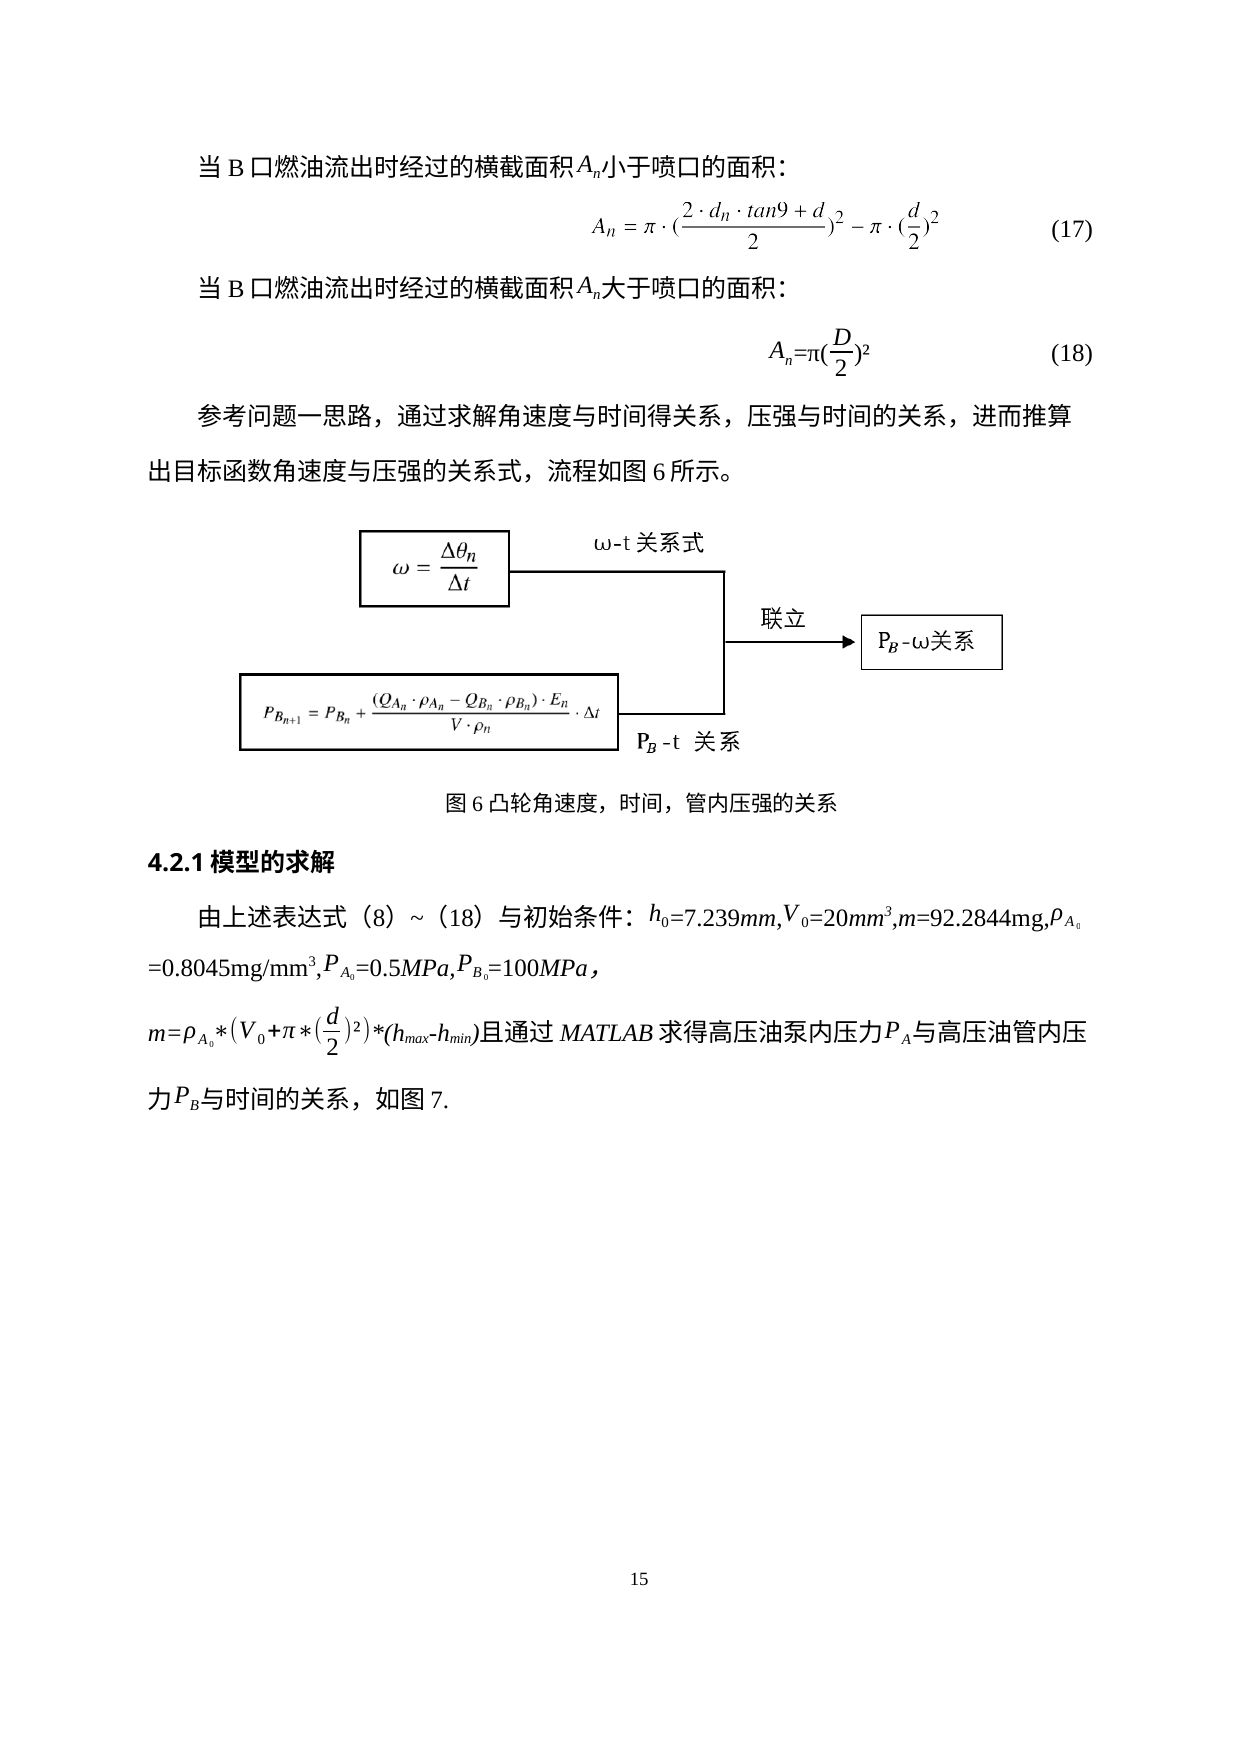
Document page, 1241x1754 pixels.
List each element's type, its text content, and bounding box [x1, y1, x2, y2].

text =π()² (18) [148, 323, 1092, 382]
text 由上述表达式（8）~（18）与初始条件：=7.239mm,=20mm3,m=92.2844mg,=0.8045mg/mm3,=0.5MPa,=100MPa， [148, 897, 1092, 984]
subtitle 4.2.1模型的求解 [148, 843, 1092, 879]
text m=*(hmax-hmin)且通过MATLAB求得高压油泵内压力与高压油管内压力与时间的关系，如图7. [148, 1002, 1092, 1116]
picture [591, 202, 939, 249]
text 参考问题一思路，通过求解角速度与时间得关系，压强与时间的关系，进而推算出目标函数角速度与压强的关系式，流程如图6所示。 [148, 397, 1092, 487]
text 当B口燃油流出时经过的横截面积小于喷口的面积： [148, 148, 1092, 184]
picture [228, 505, 1012, 769]
text 图6 凸轮角速度，时间，管内压强的关系 [148, 786, 1092, 817]
text 当B口燃油流出时经过的横截面积大于喷口的面积： [148, 269, 1092, 305]
